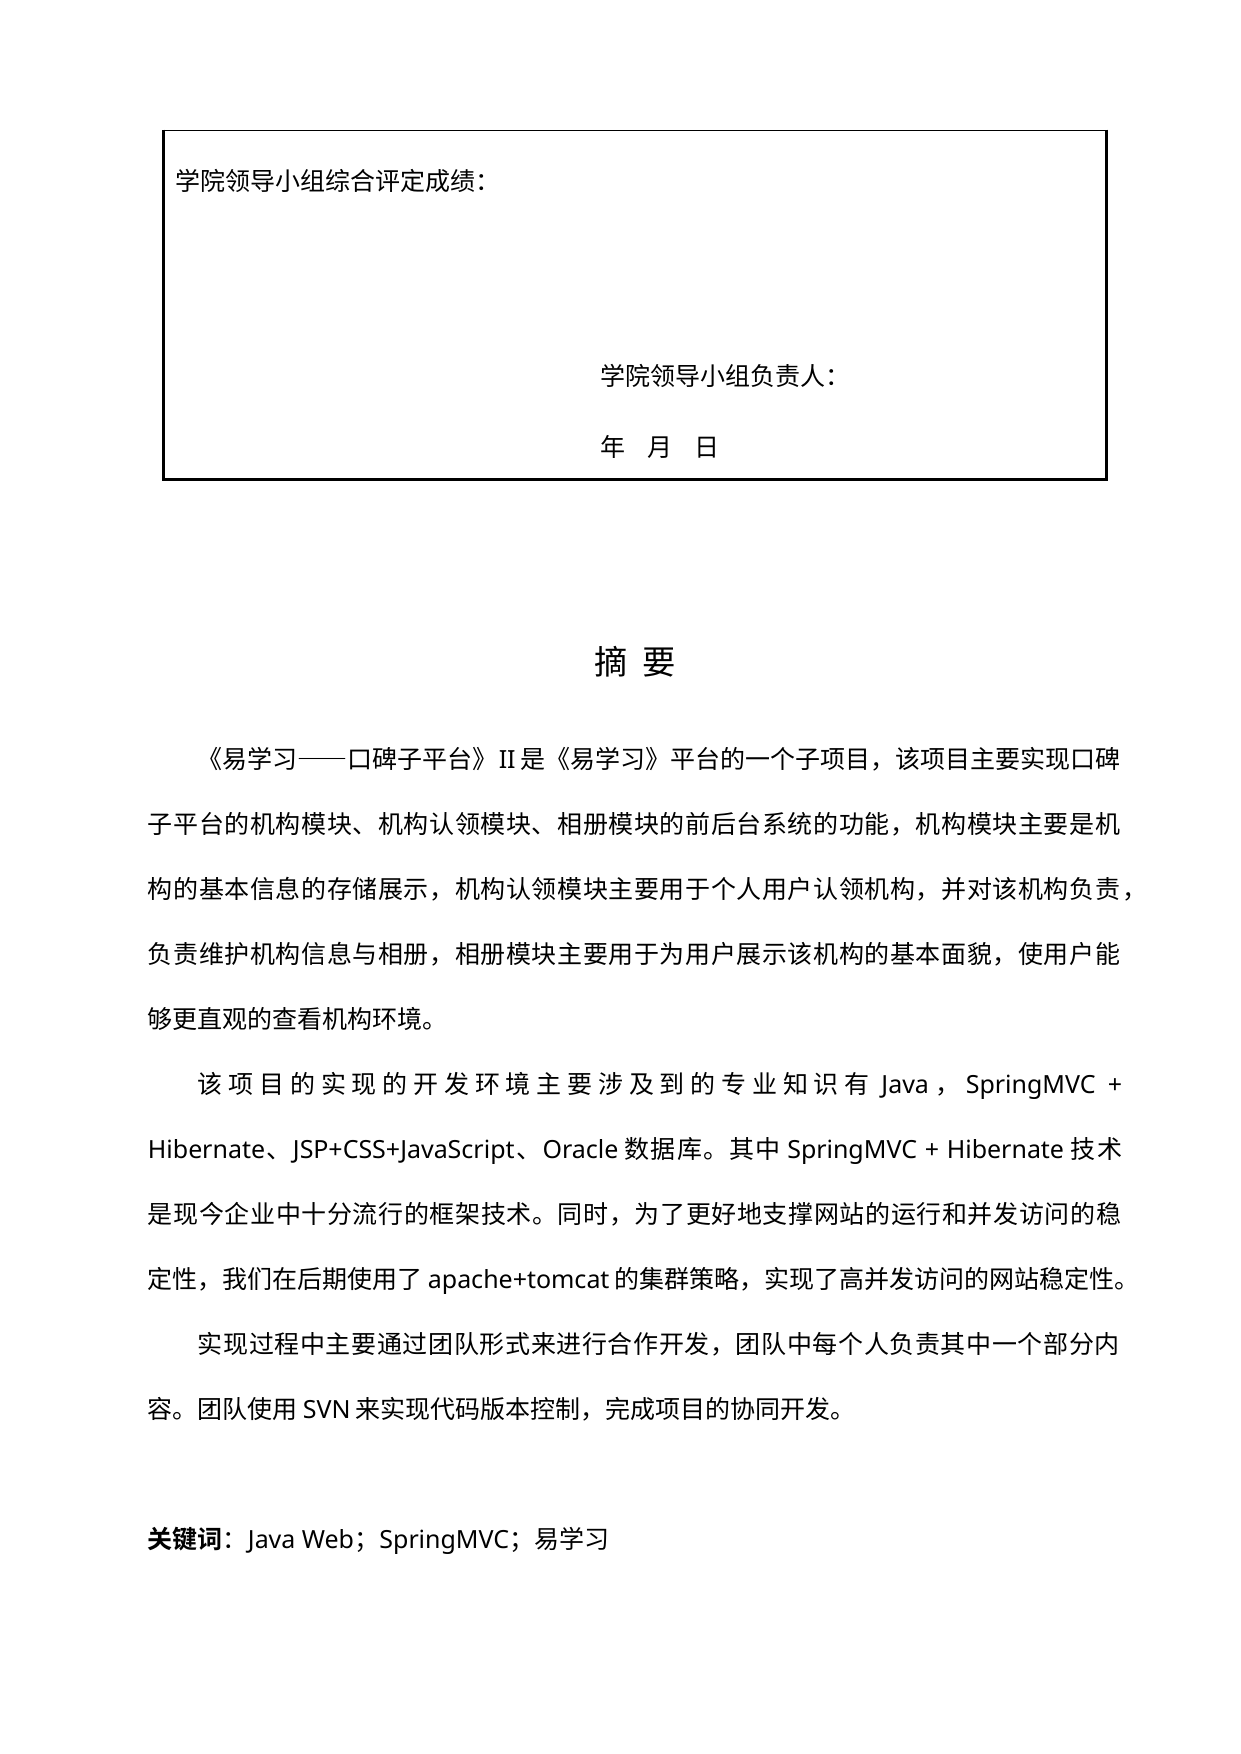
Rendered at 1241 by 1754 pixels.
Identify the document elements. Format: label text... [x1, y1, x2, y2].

table_cell 学院领导小组综合评定成绩： 学院领导小组负责人： 年 月 日 [165, 131, 1105, 478]
text 该项目的实现的开发环境主要涉及到的专业知识有Java，SpringMVC + Hibernate、JSP+CSS+JavaScript、Oracle数据库。其中SpringMVC + Hibernate技术是现今企业中十分流行的框架技术。同时，为了更好地支撑网站的运行和并发访问的稳定性，我们在后期使用了apache+tomcat的集群策略，实现了高并发访问的网站稳定性。 [148, 1050, 1122, 1310]
text 《易学习——口碑子平台》II是《易学习》平台的一个子项目，该项目主要实现口碑子平台的机构模块、机构认领模块、相册模块的前后台系统的功能，机构模块主要是机构的基本信息的存储展示，机构认领模块主要用于个人用户认领机构，并对该机构负责，负责维护机构信息与相册，相册模块主要用于为用户展示该机构的基本面貌，使用户能够更直观的查看机构环境。 [148, 725, 1122, 1050]
text 关键词：Java Web；SpringMVC；易学习 [148, 1505, 1122, 1570]
text 实现过程中主要通过团队形式来进行合作开发，团队中每个人负责其中一个部分内容。团队使用SVN来实现代码版本控制，完成项目的协同开发。 [148, 1310, 1122, 1440]
text 摘 要 [148, 627, 1122, 692]
